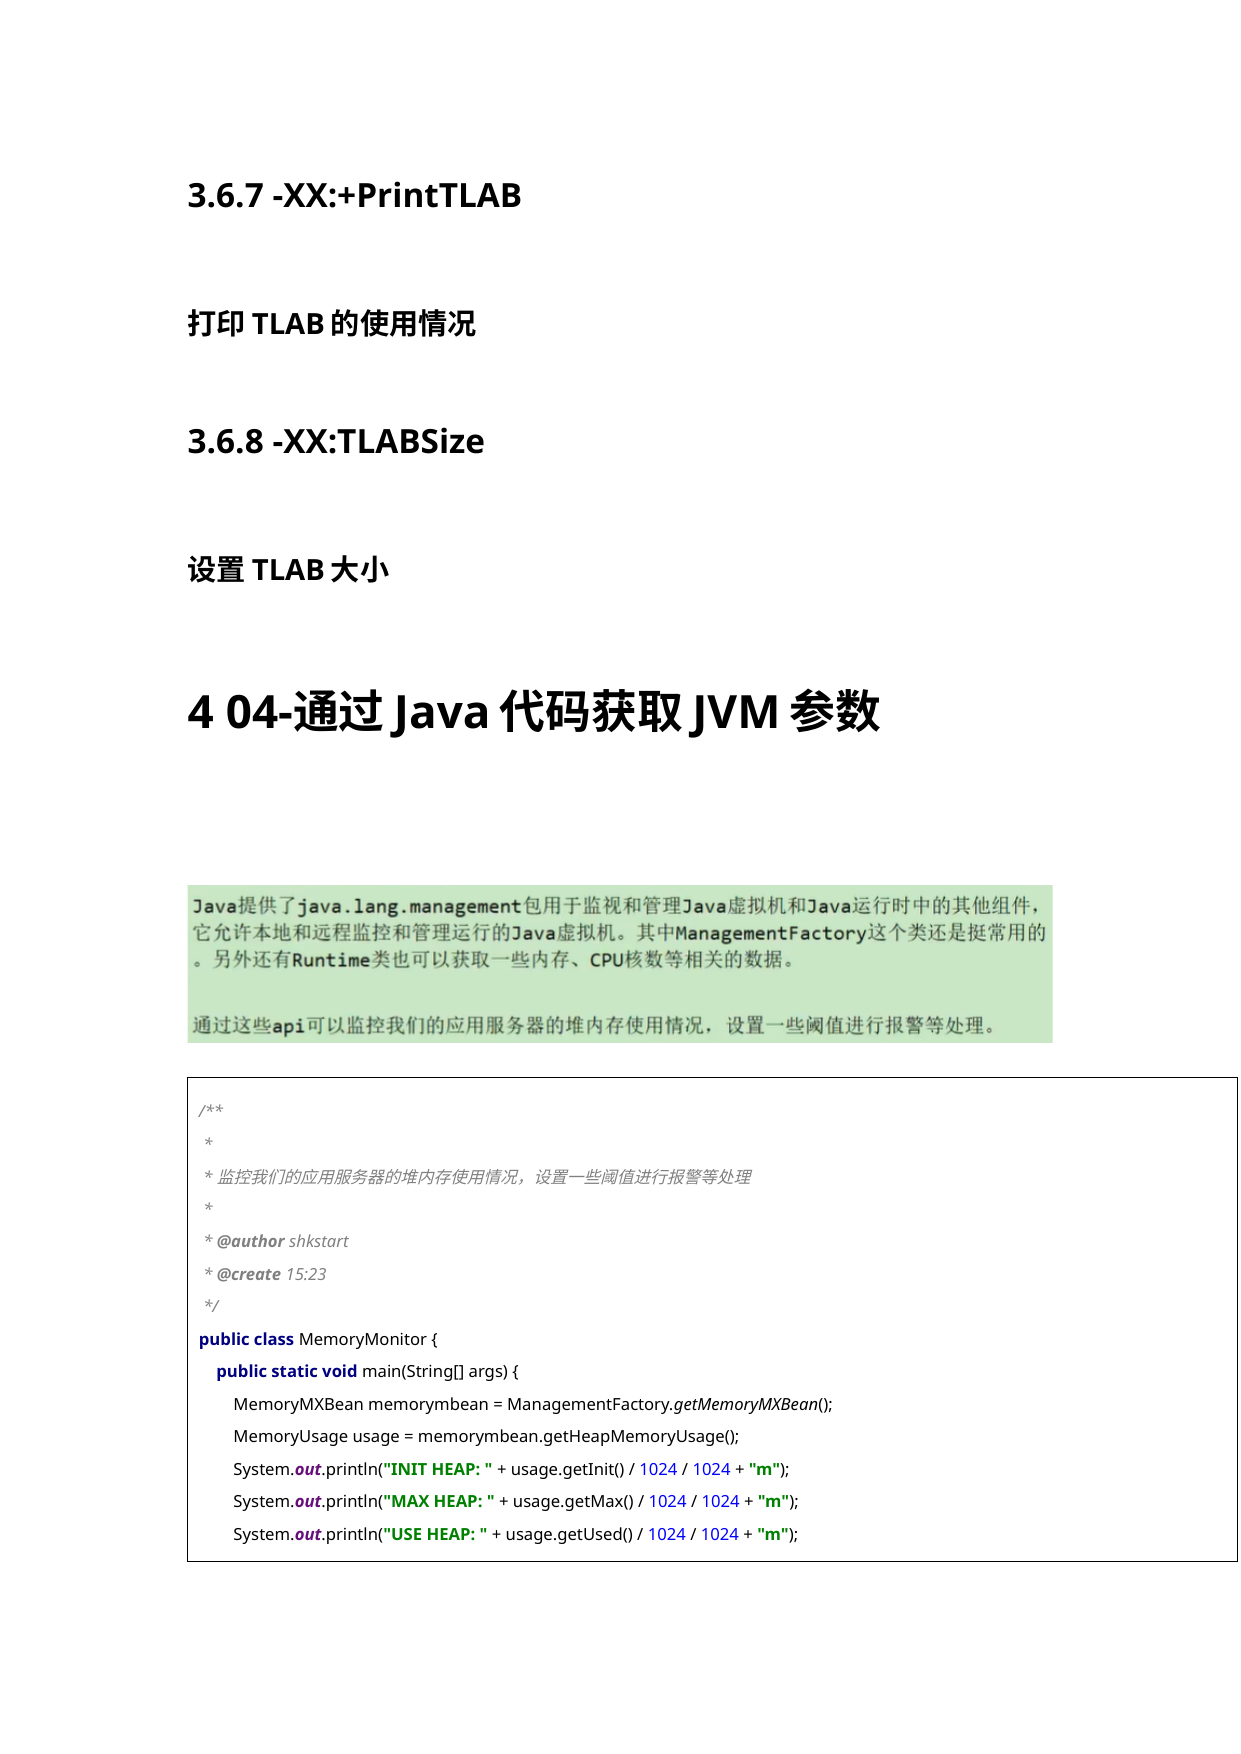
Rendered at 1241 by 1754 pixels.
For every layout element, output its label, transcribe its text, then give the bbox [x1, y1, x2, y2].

text 设置TLAB大小 [187, 535, 1053, 600]
text -XX:TLABSize [187, 408, 1053, 473]
text -XX:+PrintTLAB [187, 162, 1053, 227]
text 打印TLAB的使用情况 [187, 289, 1053, 354]
text 04-通过Java代码获取JVM参数 [187, 659, 1053, 757]
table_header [188, 1078, 1237, 1561]
picture [187, 885, 1053, 1043]
